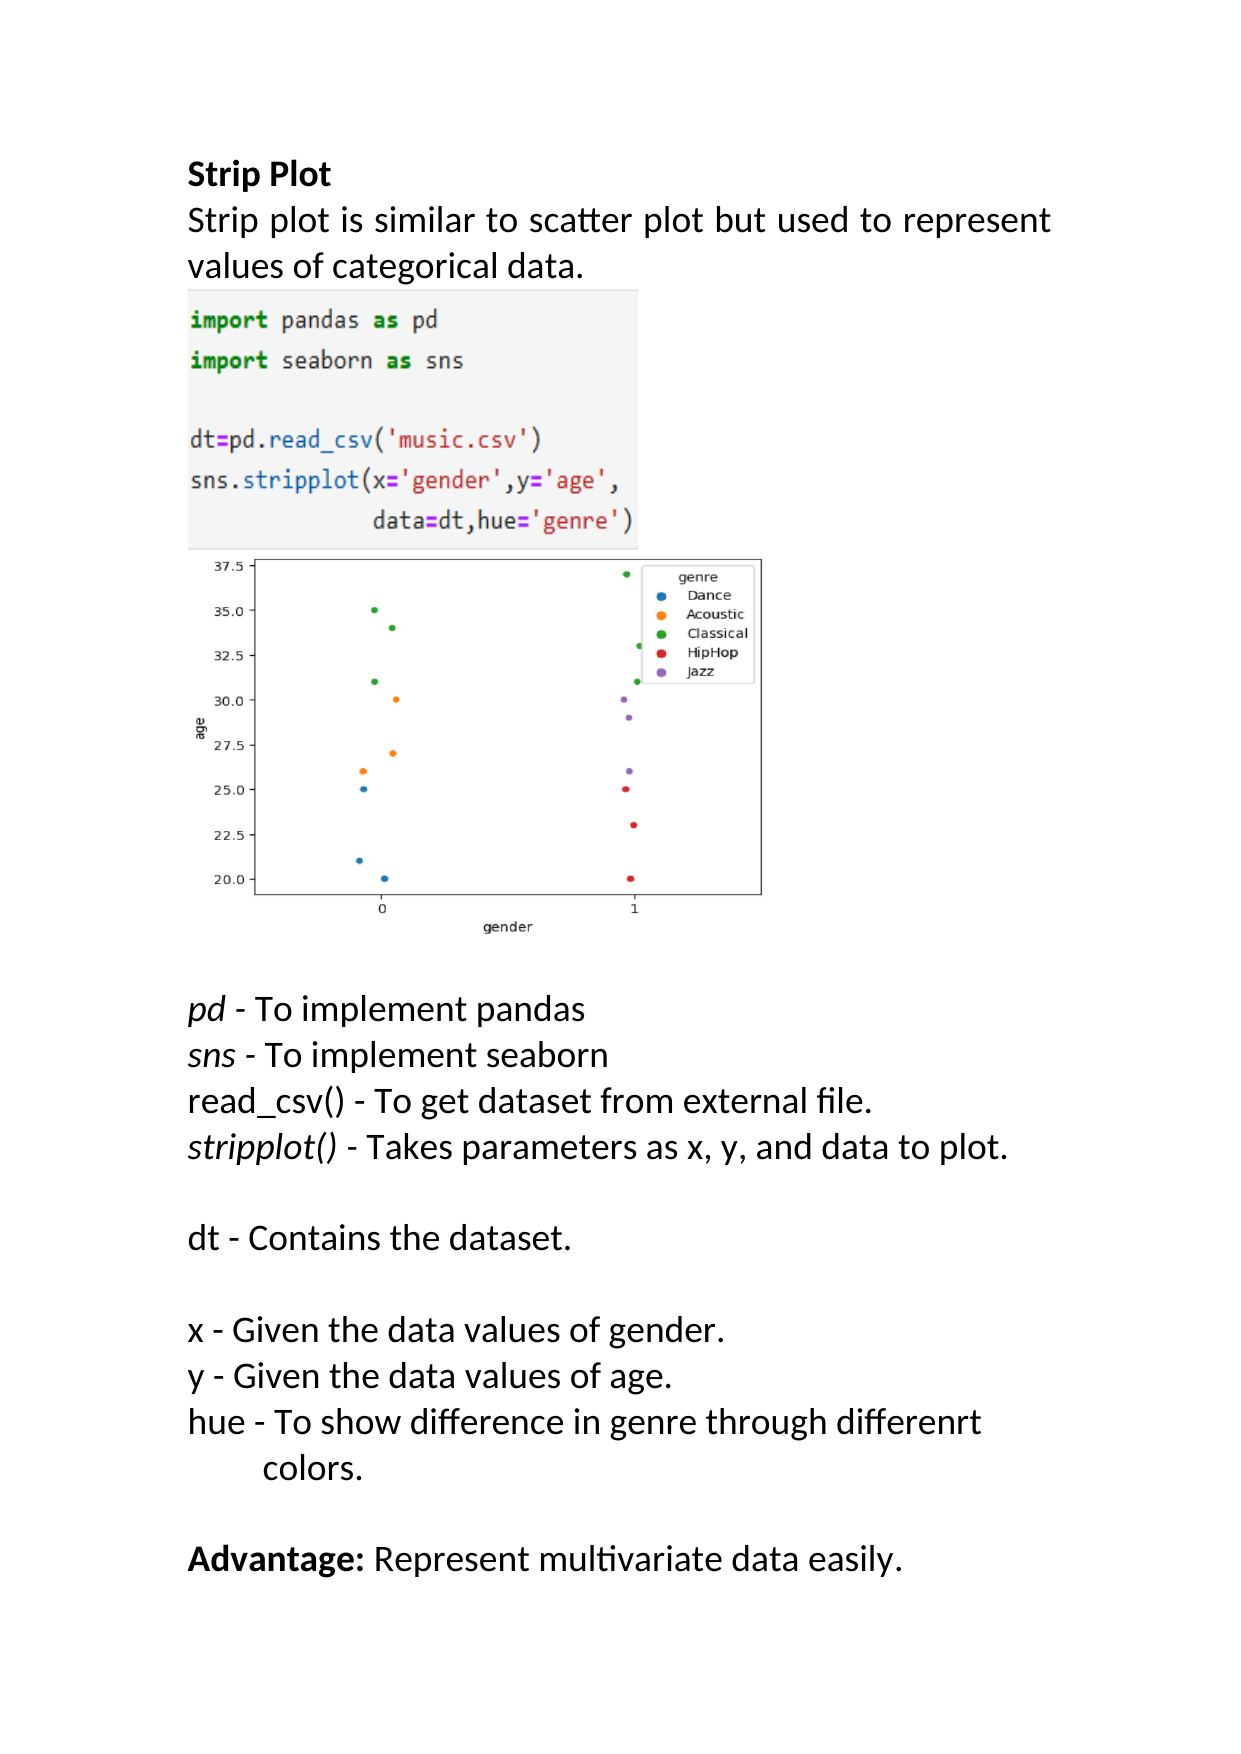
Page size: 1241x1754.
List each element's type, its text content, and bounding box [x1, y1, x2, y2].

list Strip Plot [187, 150, 1053, 196]
list dt - Contains the dataset. [187, 1214, 1053, 1260]
list hue - To show difference in genre through differenrt colors. [187, 1398, 1053, 1489]
list x - Given the data values of gender. [187, 1306, 1053, 1352]
picture [187, 287, 776, 940]
list Advantage: Represent multivariate data easily. [187, 1535, 1053, 1581]
list sns - To implement seaborn [187, 1031, 1053, 1077]
list Strip plot is similar to scatter plot but used to represent values of categorical data. [187, 196, 1053, 287]
list y - Given the data values of age. [187, 1352, 1053, 1398]
list stripplot() - Takes parameters as x, y, and data to plot. [187, 1123, 1053, 1168]
list read_csv() - To get dataset from external file. [187, 1077, 1053, 1123]
list pd - To implement pandas [187, 985, 1053, 1031]
